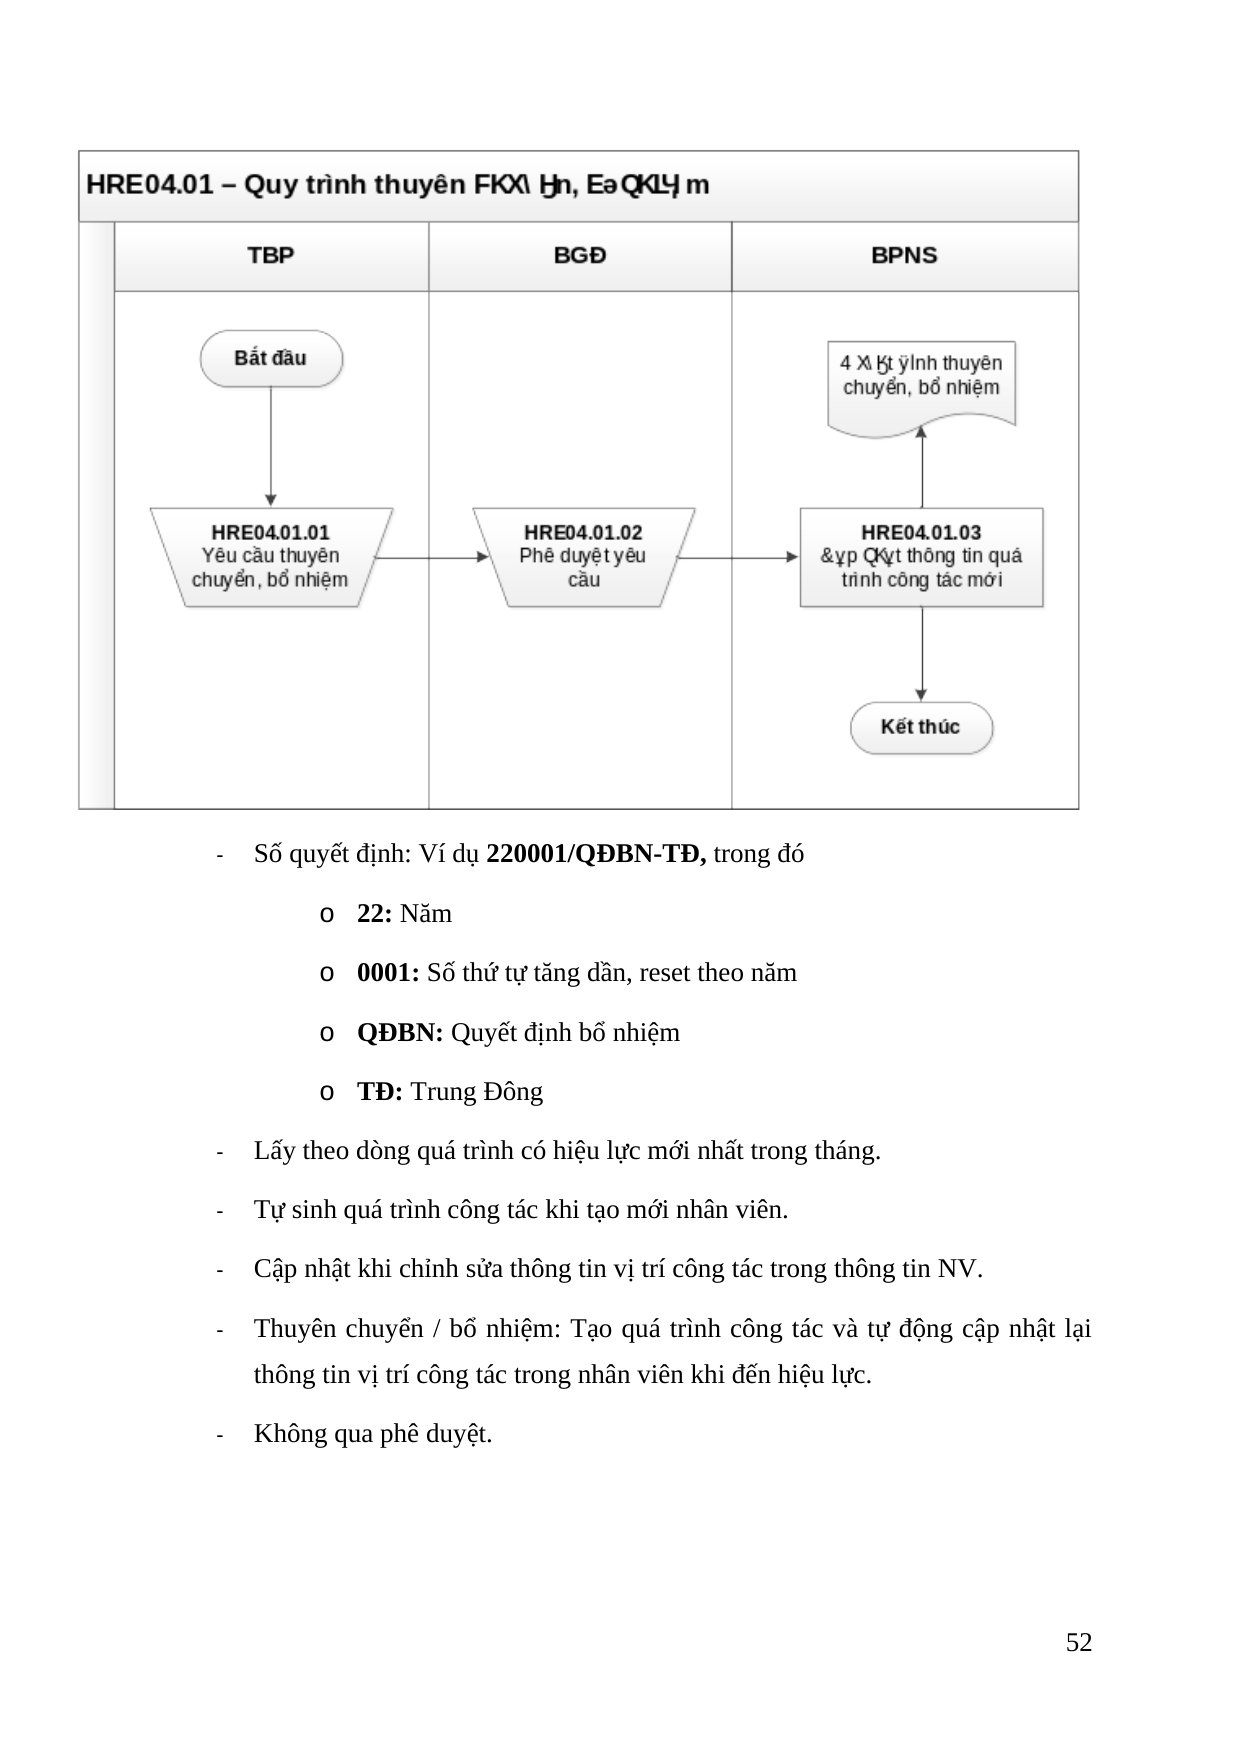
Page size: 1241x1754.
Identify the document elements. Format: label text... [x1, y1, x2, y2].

list Số quyết định: Ví dụ 220001/QĐBN-TĐ, trong đó [216, 838, 1092, 869]
list QĐBN: Quyết định bổ nhiệm [319, 1016, 1092, 1047]
list Tự sinh quá trình công tác khi tạo mới nhân viên. [216, 1193, 1092, 1224]
list 22: Năm [319, 897, 1092, 928]
list 0001: Số thứ tự tăng dần, reset theo năm [319, 956, 1092, 987]
list Không qua phê duyệt. [216, 1418, 1092, 1449]
list Cập nhật khi chỉnh sửa thông tin vị trí công tác trong thông tin NV. [216, 1253, 1092, 1284]
list TĐ: Trung Đông [319, 1075, 1092, 1106]
list Lấy theo dòng quá trình có hiệu lực mới nhất trong tháng. [216, 1134, 1092, 1165]
list Thuyên chuyển / bổ nhiệm: Tạo quá trình công tác và tự động cập nhật lại thông tin vị trí công tác trong nhân viên khi đến hiệu lực. [216, 1312, 1092, 1389]
